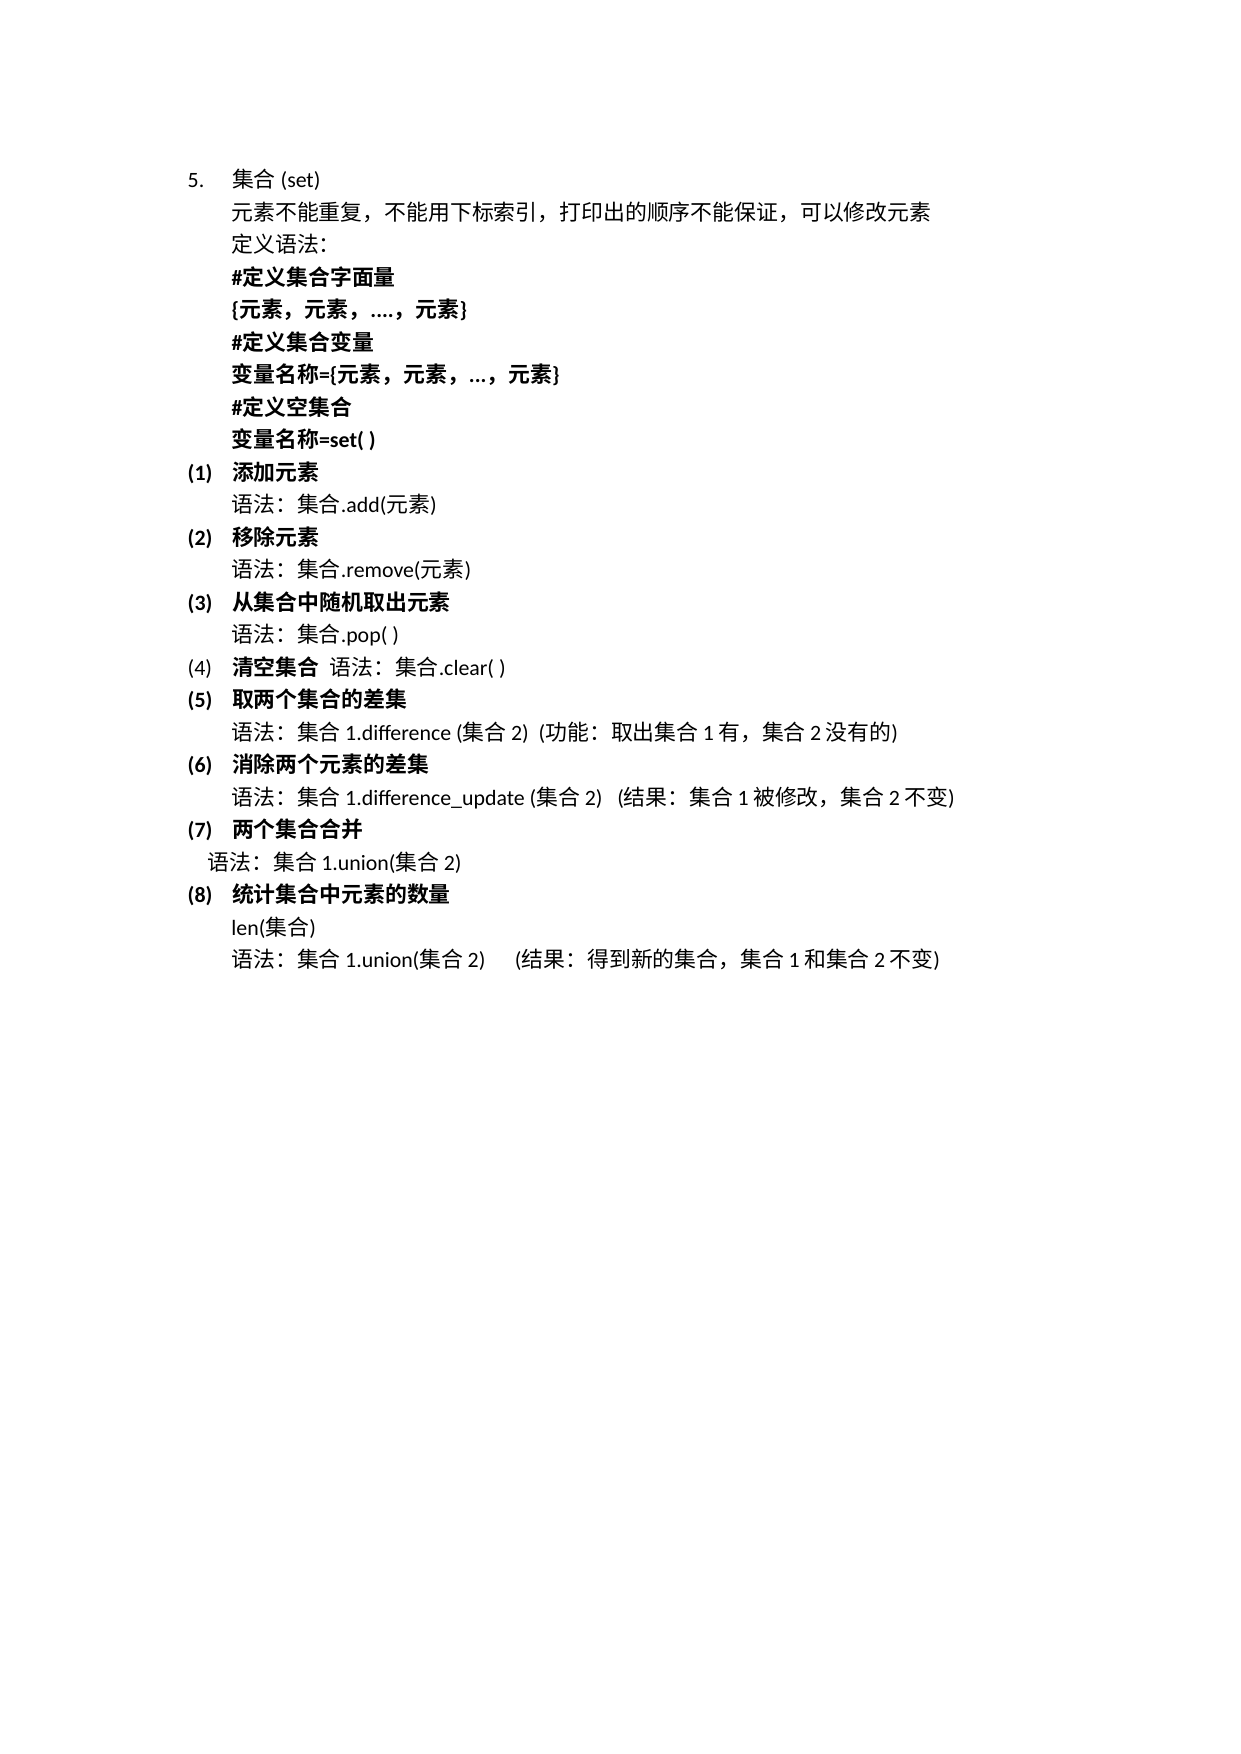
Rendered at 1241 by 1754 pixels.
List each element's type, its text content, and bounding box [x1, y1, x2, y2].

list {元素，元素，....，元素} [187, 292, 1053, 324]
list #定义集合变量 [187, 324, 1053, 357]
list 从集合中随机取出元素 [187, 584, 1053, 617]
list 语法：集合.add(元素) [187, 487, 1053, 519]
list 变量名称=set( ) [187, 422, 1053, 454]
list 语法：集合1.union(集合2) [187, 844, 1053, 877]
list 添加元素 [187, 454, 1053, 487]
list 统计集合中元素的数量 [187, 877, 1053, 909]
list 定义语法： [187, 227, 1053, 259]
list 语法：集合1.union(集合2) (结果：得到新的集合，集合1和集合2不变) [187, 942, 1053, 974]
list 移除元素 [187, 519, 1053, 552]
list 集合 (set) [187, 162, 1053, 194]
list 语法：集合1.difference_update (集合2) (结果：集合1被修改，集合2不变) [187, 779, 1053, 812]
list 取两个集合的差集 [187, 682, 1053, 714]
list 变量名称={元素，元素，...，元素} [187, 357, 1053, 389]
list 元素不能重复，不能用下标索引，打印出的顺序不能保证，可以修改元素 [187, 194, 1053, 227]
list 语法：集合.remove(元素) [187, 552, 1053, 584]
list #定义集合字面量 [187, 259, 1053, 292]
list len(集合) [187, 909, 1053, 942]
list #定义空集合 [187, 389, 1053, 422]
list 清空集合 语法：集合.clear( ) [187, 649, 1053, 682]
list 语法：集合.pop( ) [187, 617, 1053, 649]
list 消除两个元素的差集 [187, 747, 1053, 779]
list 两个集合合并 [187, 812, 1053, 844]
list 语法：集合1.difference (集合2) (功能：取出集合1有，集合2没有的) [187, 714, 1053, 747]
